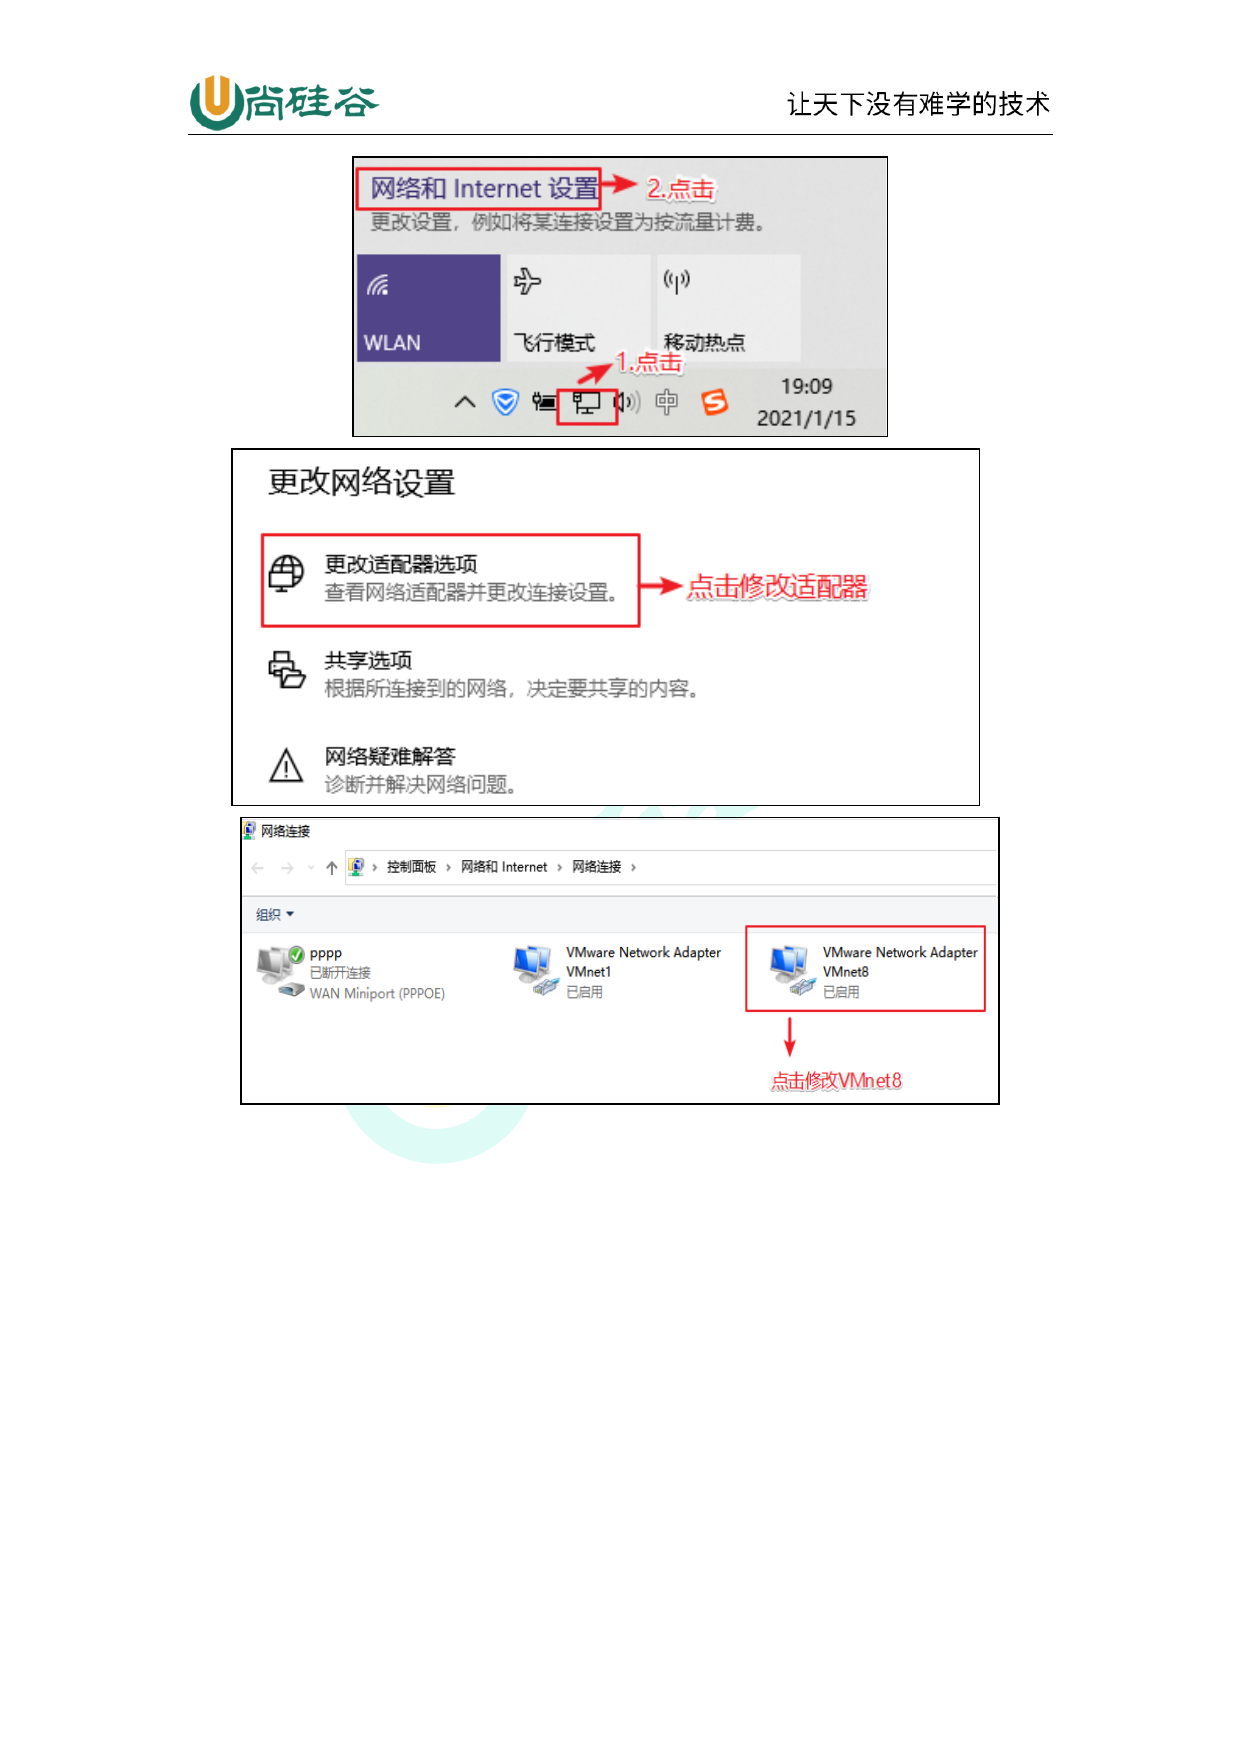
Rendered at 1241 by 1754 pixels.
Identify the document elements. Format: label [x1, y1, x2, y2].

picture [354, 158, 887, 436]
picture [242, 818, 998, 1103]
picture [233, 450, 979, 805]
picture [187, 73, 1053, 132]
